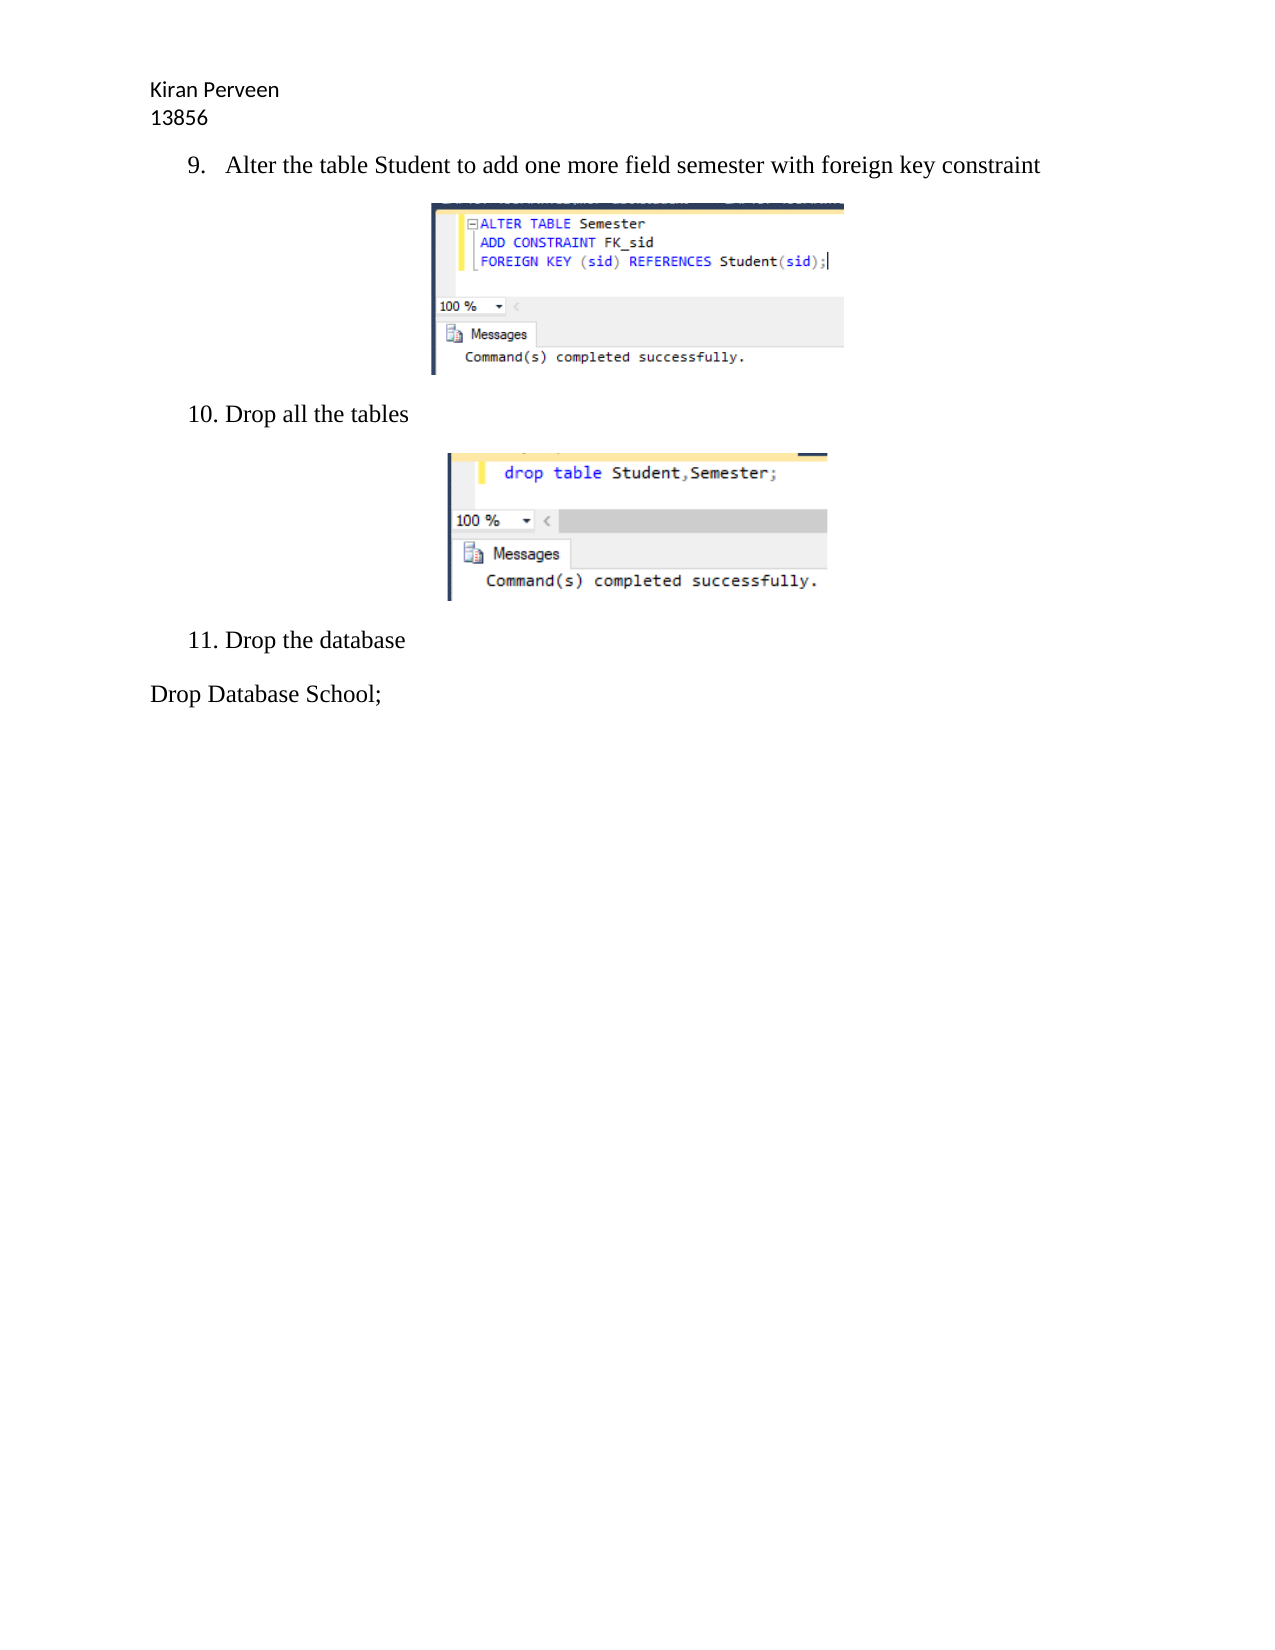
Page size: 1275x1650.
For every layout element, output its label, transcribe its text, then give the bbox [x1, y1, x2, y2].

picture [431, 203, 844, 375]
text Drop Database School; [150, 679, 1125, 708]
list Drop all the tables [187, 399, 1125, 428]
list Alter the table Student to add one more field semester with foreign key constraint [187, 150, 1125, 179]
picture [447, 453, 828, 601]
list Drop the database [187, 625, 1125, 654]
